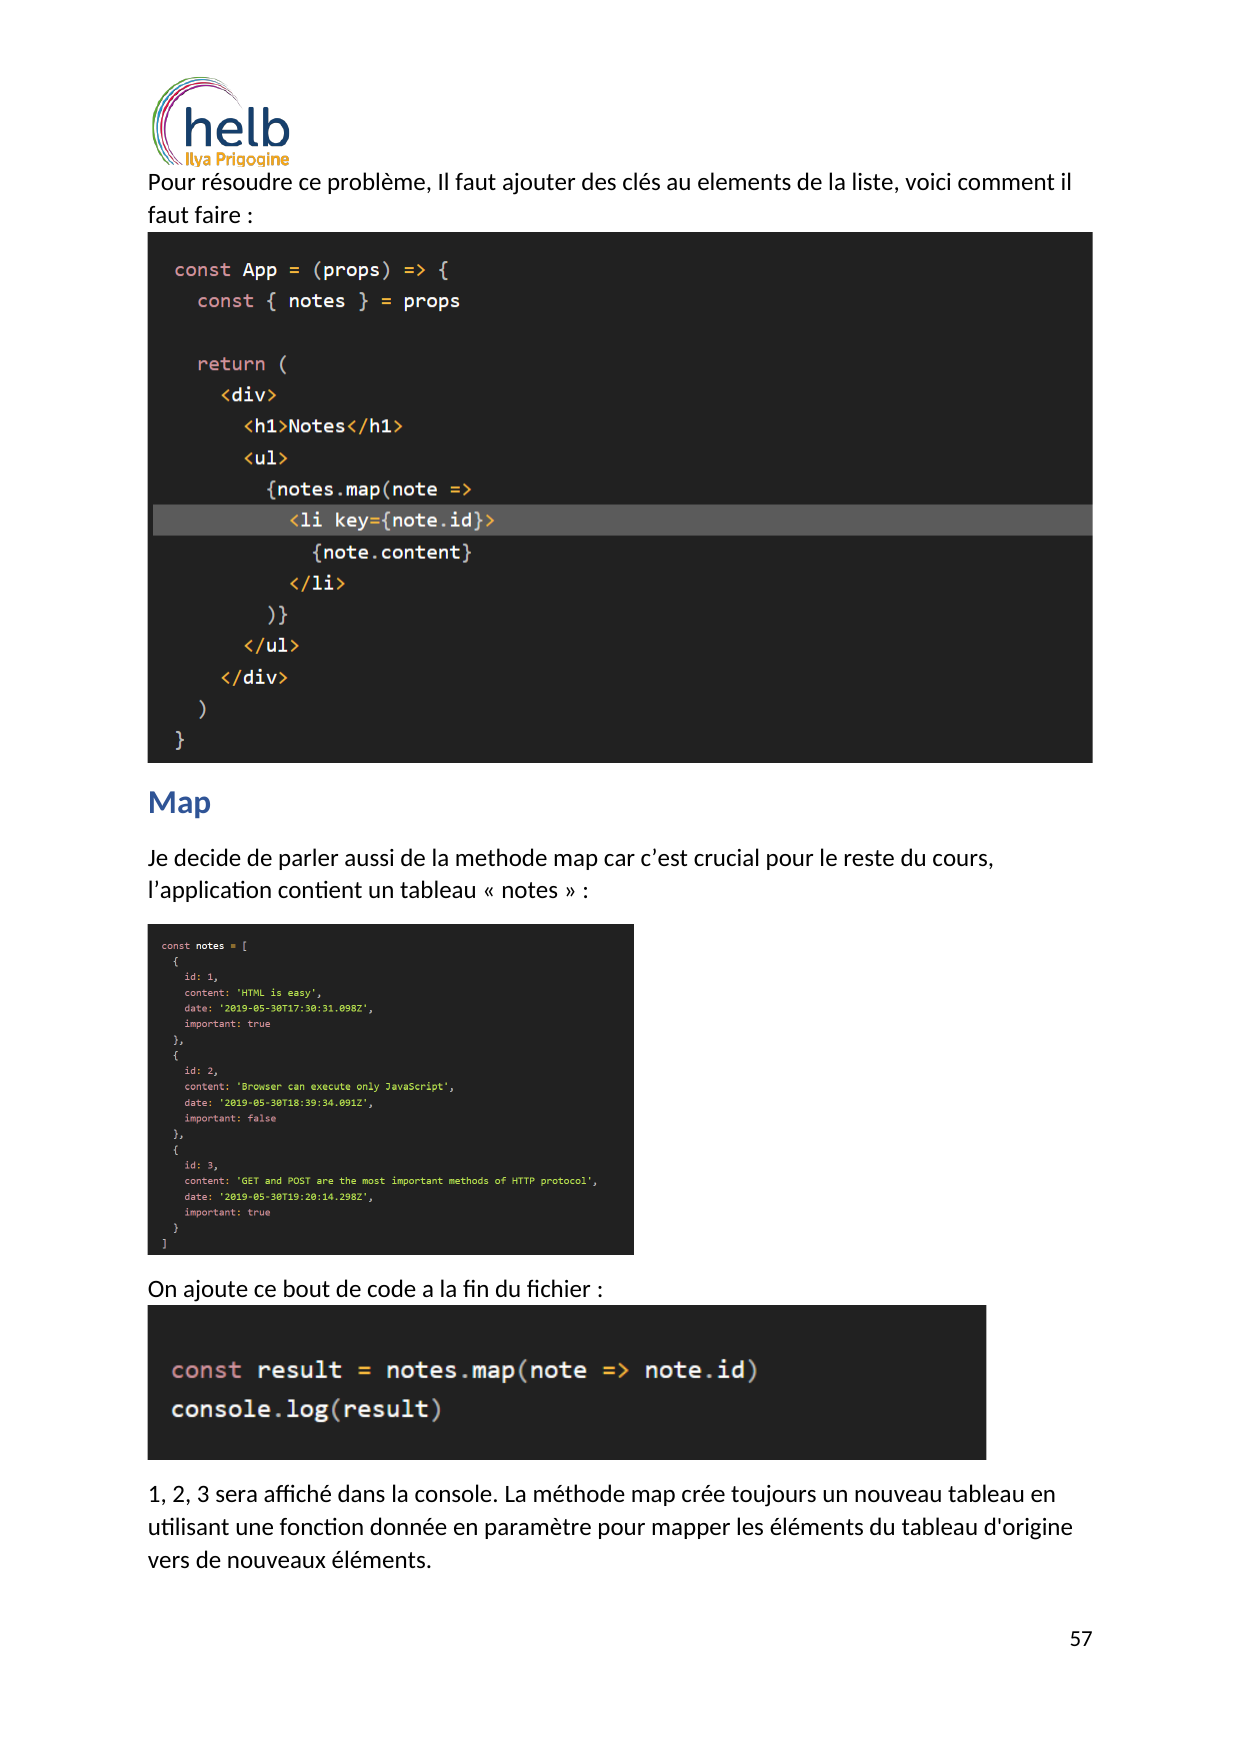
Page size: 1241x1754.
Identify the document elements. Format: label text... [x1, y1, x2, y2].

picture [147, 1305, 987, 1460]
picture [147, 924, 634, 1255]
text 1, 2, 3 sera affiché dans la console. La méthode map crée toujours un nouveau tableau en utilisant une fonction donnée en paramètre pour mapper les éléments du tableau d'origine vers de nouveaux éléments. [148, 1478, 1092, 1575]
picture [147, 73, 296, 167]
picture [147, 232, 1093, 763]
text Map [148, 781, 1092, 822]
text Je decide de parler aussi de la methode map car c’est crucial pour le reste du cours, l’application contient un tableau « notes » : [148, 842, 1092, 905]
text Pour résoudre ce problème, Il faut ajouter des clés au elements de la liste, voici comment il faut faire : [148, 166, 1092, 232]
